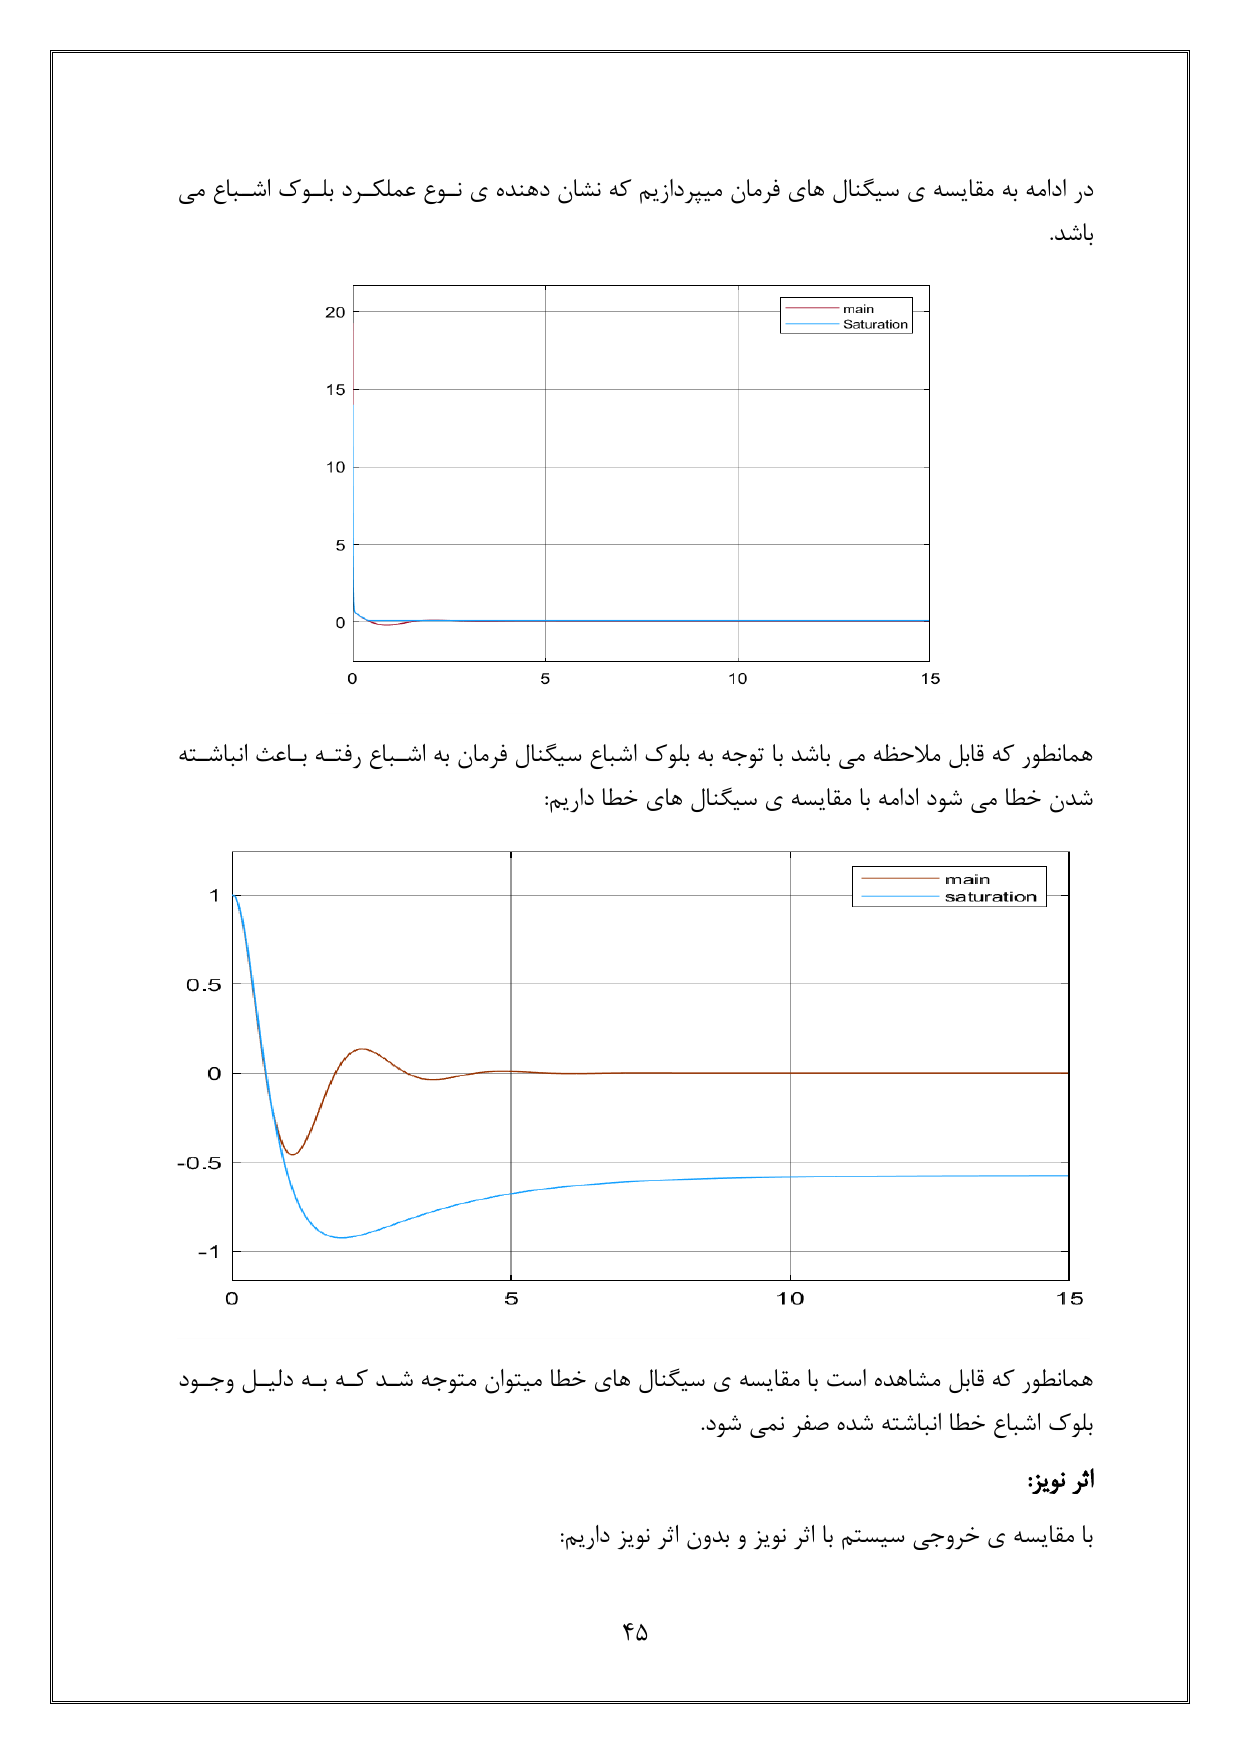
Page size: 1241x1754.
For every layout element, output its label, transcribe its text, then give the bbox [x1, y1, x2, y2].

picture [176, 842, 1094, 1341]
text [177, 177, 1093, 250]
text همانطور که قابل مشاهده است با مقایسه ی سیگنال های خطا میتوان متوجه شد که به دلیل وجود بلوک اشباع خطا انباشته شده صفر نمی شود. [177, 1367, 1093, 1440]
text اثر نویز: [177, 1467, 1093, 1496]
picture [325, 277, 946, 716]
text با مقایسه ی خروجی سیستم با اثر نویز و بدون اثر نویز داریم: [177, 1523, 1093, 1552]
text همانطور که قابل ملاحظه می باشد با توجه به بلوک اشباع سیگنال فرمان به اشباع رفته باعث انباشته شدن خطا می شود ادامه با مقایسه ی سیگنال های خطا داریم: [177, 743, 1093, 816]
